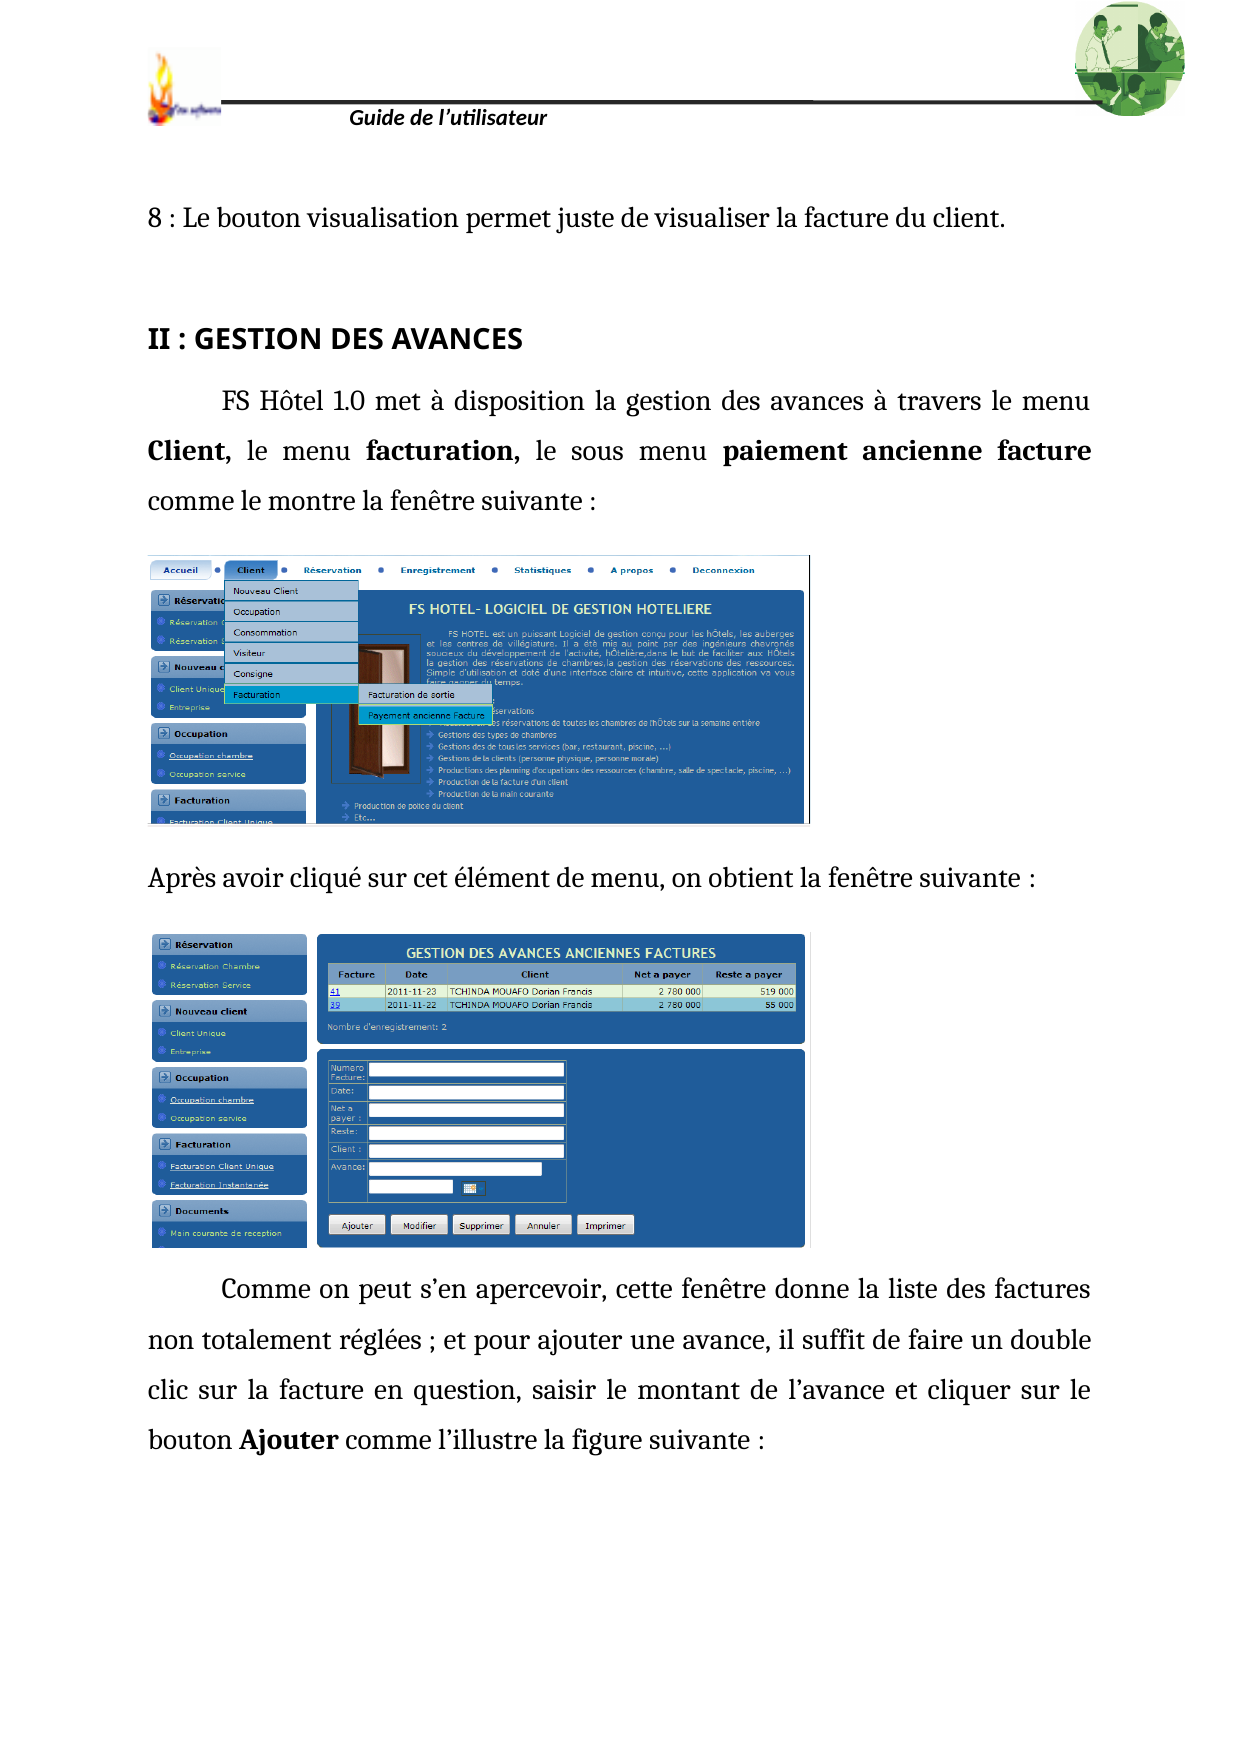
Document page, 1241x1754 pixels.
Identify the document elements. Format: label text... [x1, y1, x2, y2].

picture [147, 555, 810, 827]
title II : GESTION DES AVANCES [148, 318, 1093, 358]
text Après avoir cliqué sur cet élément de menu, on obtient la fenêtre suivante : [148, 861, 1093, 894]
picture [147, 932, 810, 1248]
picture [147, 47, 222, 126]
text 8 : Le bouton visualisation permet juste de visualiser la facture du client. [148, 201, 1093, 234]
text FS Hôtel 1.0 met à disposition la gestion des avances à travers le menu Client, le menu facturation, le sous menu paiement ancienne facture comme le montre la fenêtre suivante : [148, 384, 1093, 518]
text Comme on peut s’en apercevoir, cette fenêtre donne la liste des factures non totalement réglées ; et pour ajouter une avance, il suffit de faire un double clic sur la facture en question, saisir le montant de l’avance et cliquer sur le bouton Ajouter comme l’illustre la figure suivante : [148, 1273, 1093, 1457]
